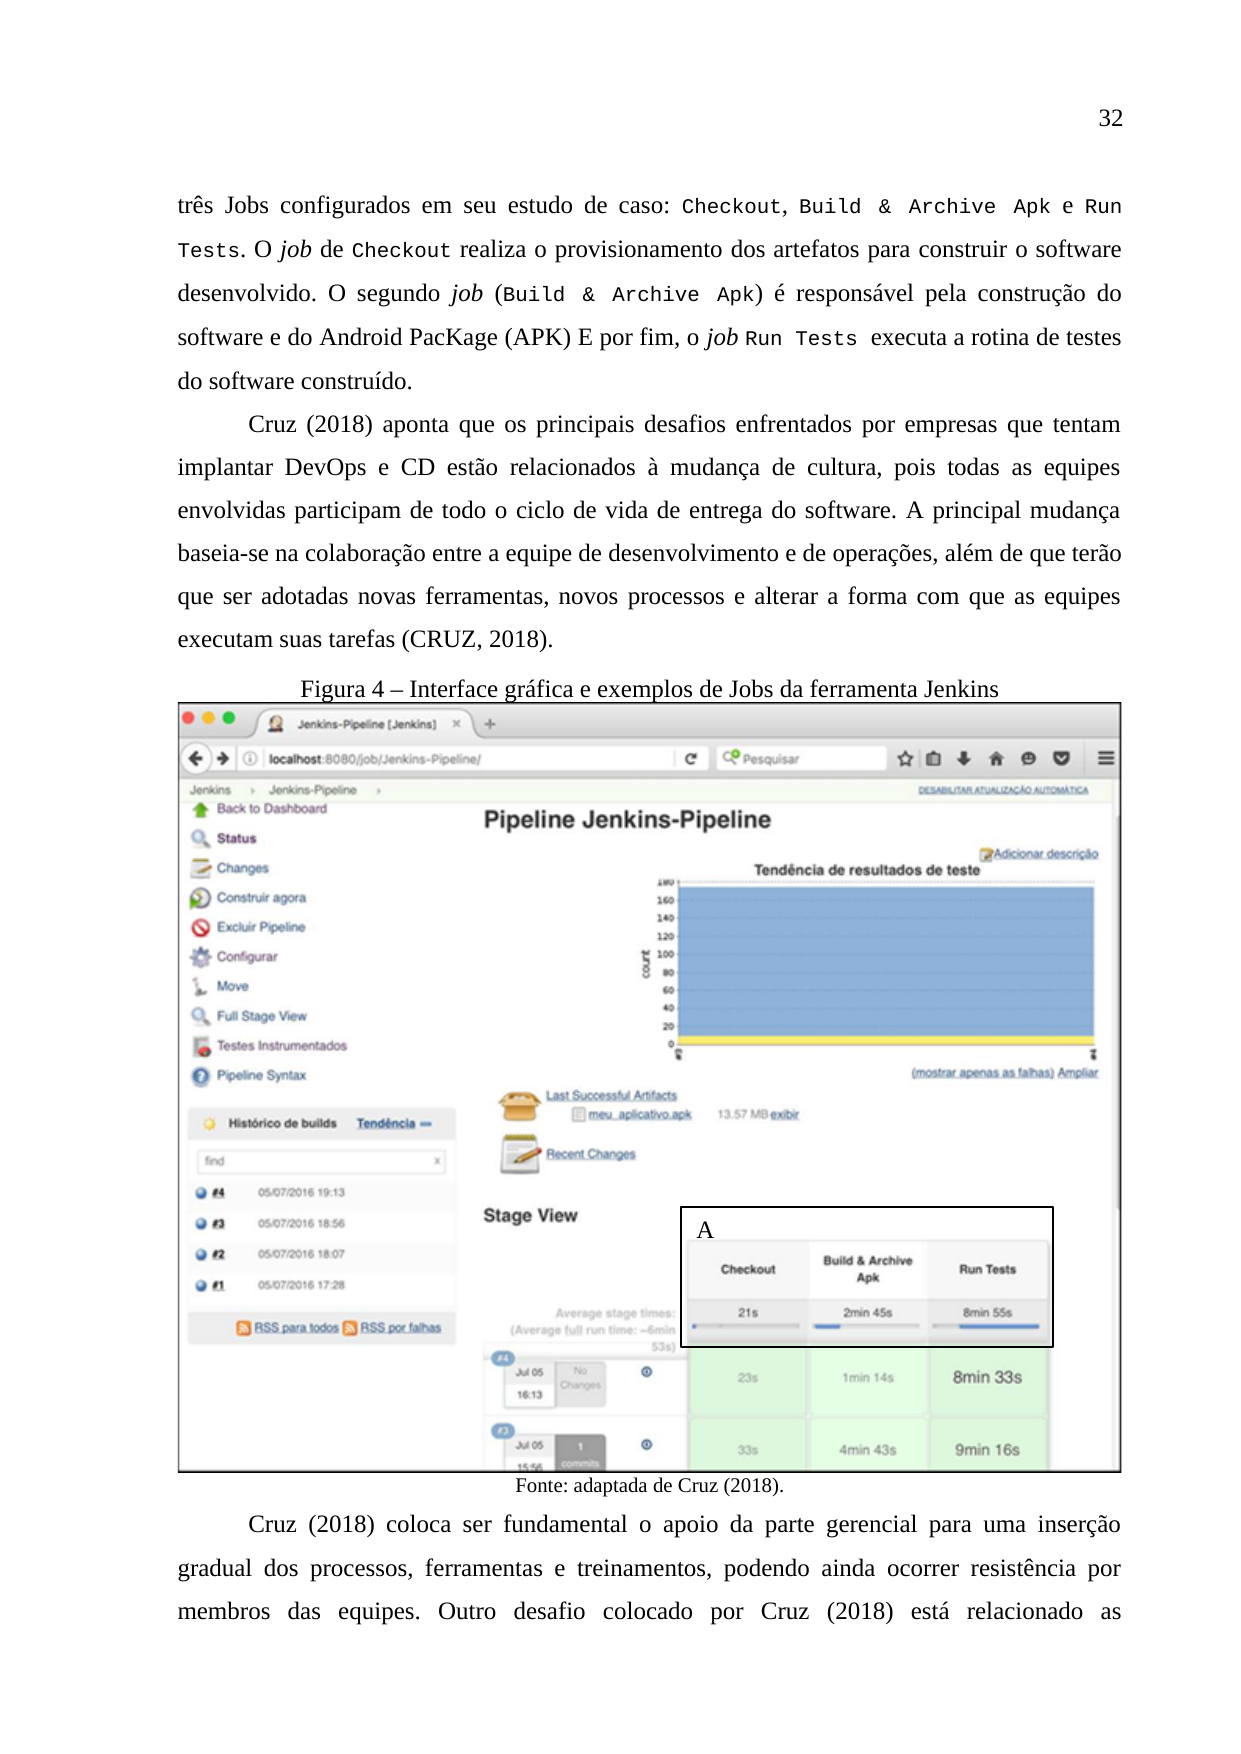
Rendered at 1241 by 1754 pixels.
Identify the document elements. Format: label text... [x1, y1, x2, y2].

text Cruz (2018) aponta que os principais desafios enfrentados por empresas que tentam implantar DevOps e CD estão relacionados à mudança de cultura, pois todas as equipes envolvidas participam de todo o ciclo de vida de entrega do software. A principal mudança baseia-se na colaboração entre a equipe de desenvolvimento e de operações, além de que terão que ser adotadas novas ferramentas, novos processos e alterar a forma com que as equipes executam suas tarefas (CRUZ, 2018). [177, 409, 1122, 653]
picture [177, 702, 1122, 1473]
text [177, 1509, 1122, 1624]
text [177, 190, 1122, 394]
text Fonte: adaptada de Cruz (2018). [177, 1473, 1122, 1497]
text Figura 4 – Interface gráfica e exemplos de Jobs da ferramenta Jenkins [177, 674, 1122, 702]
